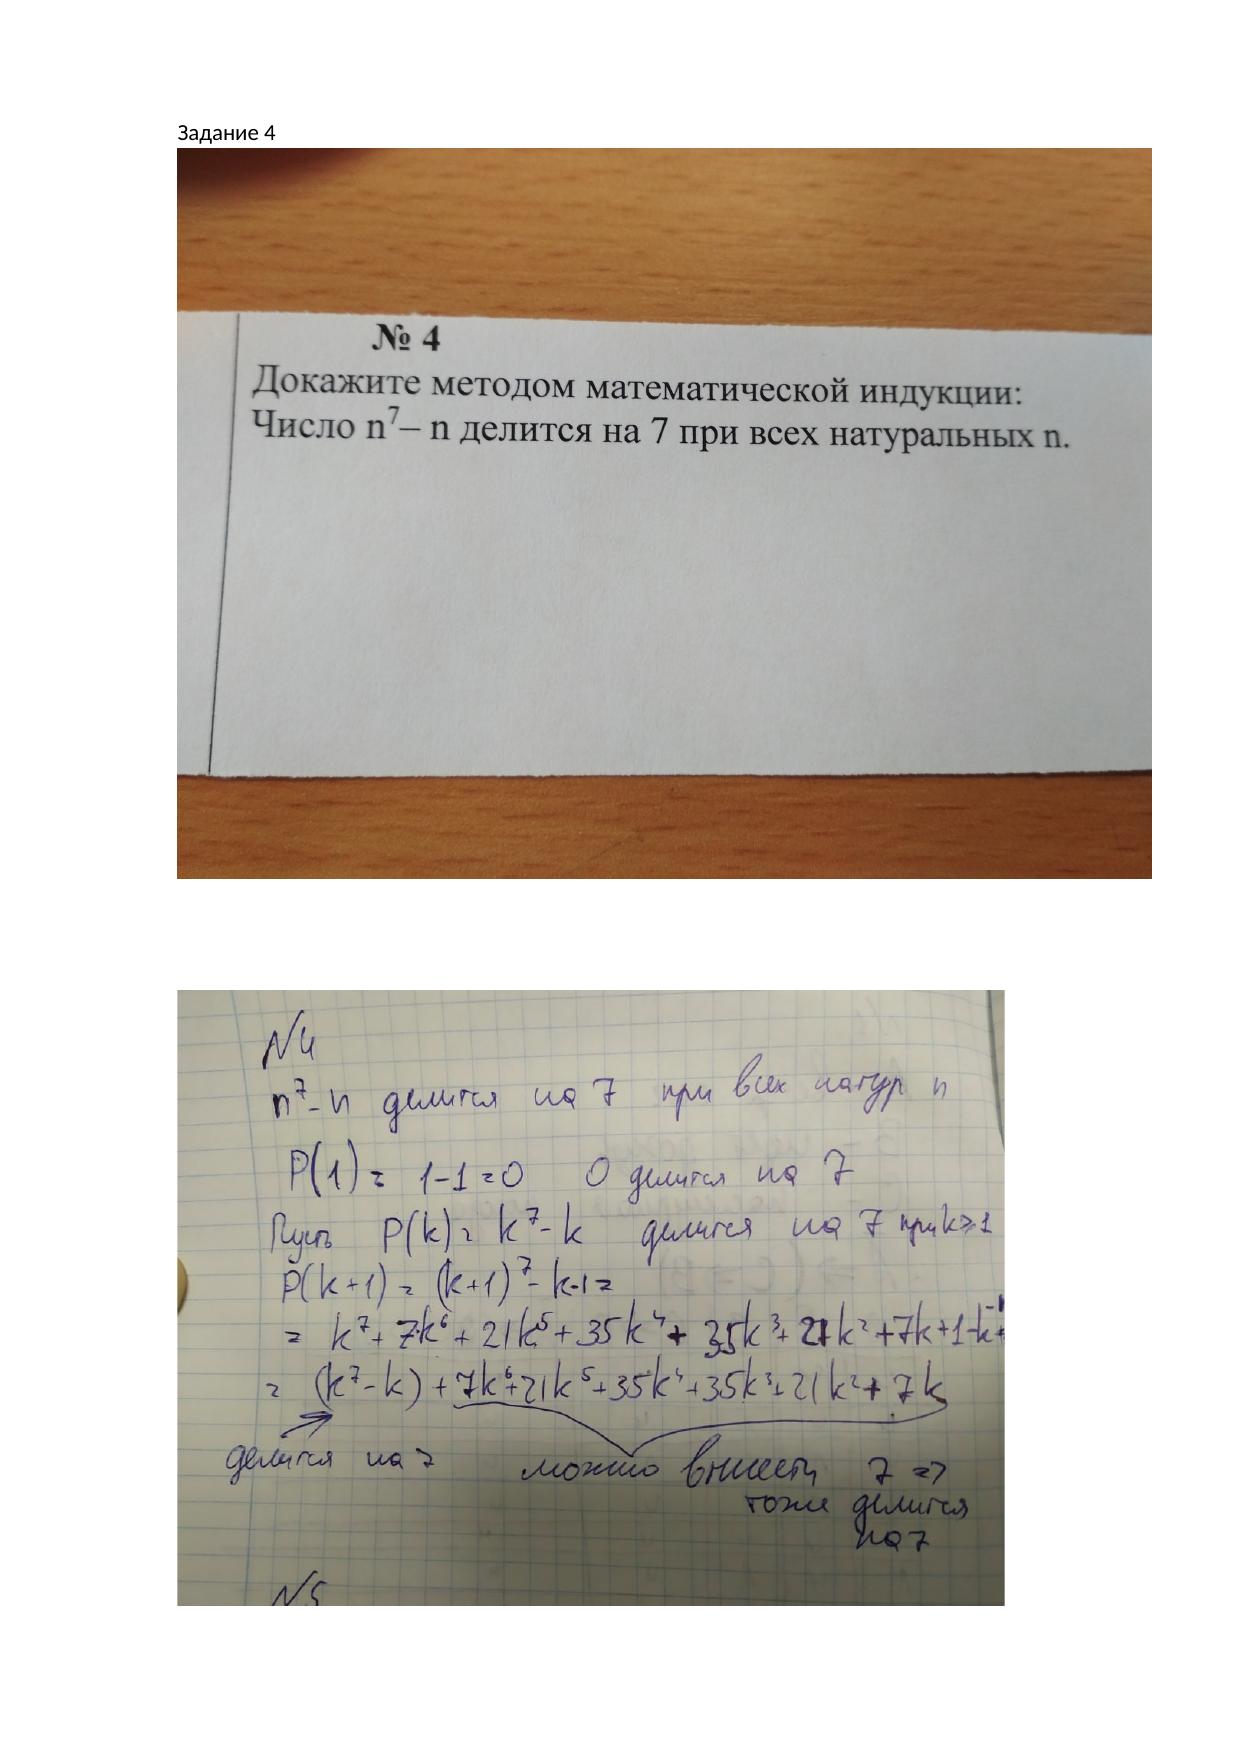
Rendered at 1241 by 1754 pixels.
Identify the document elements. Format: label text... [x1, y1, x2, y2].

text Задание 4 [177, 118, 1152, 148]
picture [177, 990, 1005, 1606]
picture [177, 148, 1152, 879]
